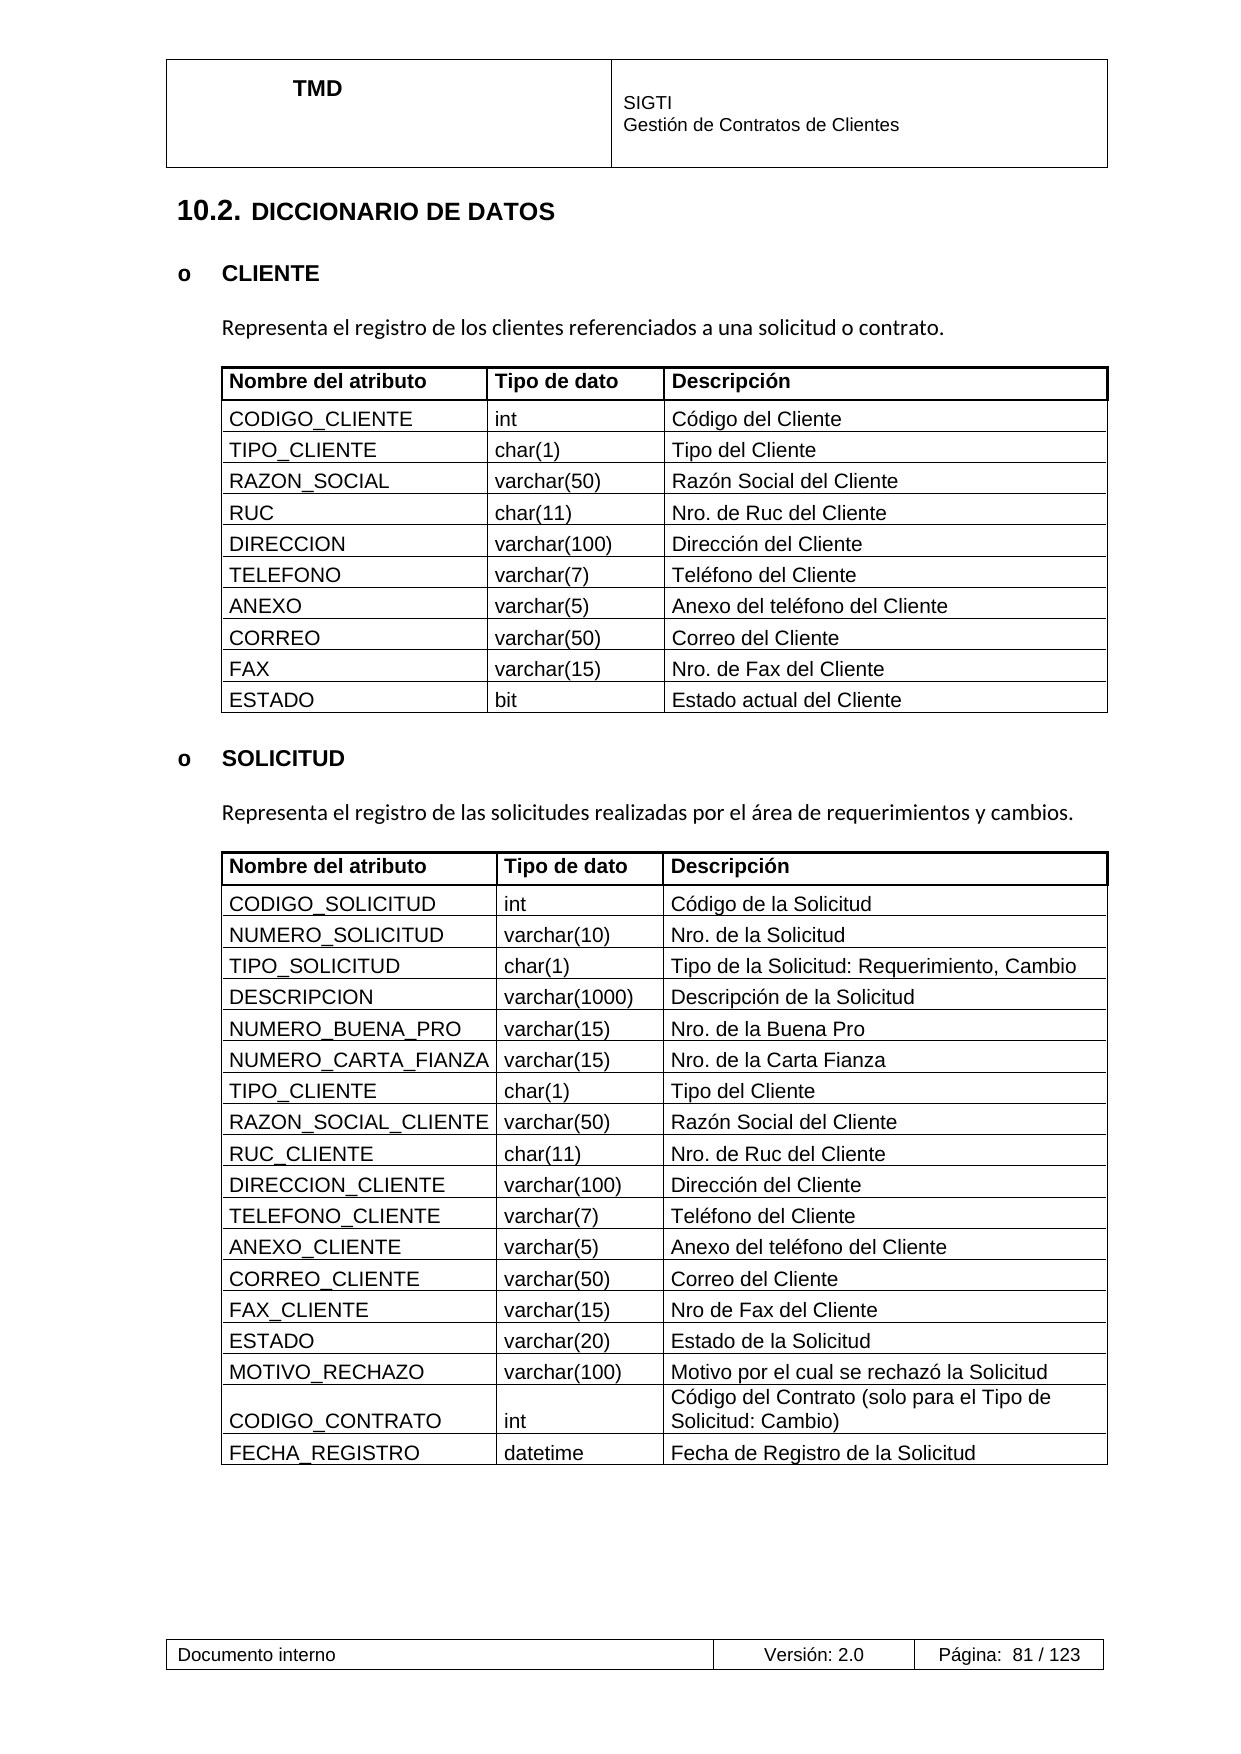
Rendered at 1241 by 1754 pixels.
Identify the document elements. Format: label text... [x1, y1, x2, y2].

table_cell Estado de la Solicitud [664, 1322, 1107, 1353]
table_cell varchar(5) [488, 588, 664, 618]
table_header Nombre del atributo [223, 854, 496, 884]
table_cell varchar(7) [497, 1198, 663, 1228]
table_cell FECHA_REGISTRO [222, 1433, 496, 1464]
table_cell Correo del Cliente [664, 1259, 1107, 1290]
table_cell CODIGO_CLIENTE [222, 401, 487, 431]
table_cell bit [488, 682, 664, 712]
table_cell varchar(50) [488, 463, 664, 493]
table_header Nombre del atributo [223, 369, 486, 399]
table_cell char(1) [497, 948, 663, 978]
list SOLICITUD [177, 745, 1092, 773]
table_cell datetime [497, 1434, 663, 1464]
text Representa el registro de las solicitudes realizadas por el área de requerimientos y cambios. [222, 798, 1092, 826]
table_cell ANEXO_CLIENTE [222, 1228, 496, 1259]
table_cell varchar(50) [488, 619, 664, 649]
table_cell DIRECCION [222, 524, 487, 556]
table_cell varchar(20) [497, 1323, 663, 1353]
table_cell DIRECCION_CLIENTE [222, 1165, 496, 1197]
table_cell TELEFONO [222, 556, 487, 587]
table_cell TIPO_CLIENTE [222, 431, 487, 462]
table_cell TIPO_SOLICITUD [222, 947, 496, 978]
table_cell Descripción de la Solicitud [664, 978, 1107, 1009]
table_cell Nro. de Fax del Cliente [665, 649, 1107, 681]
table_cell CORREO [222, 618, 487, 649]
table_cell Nro. de la Solicitud [664, 915, 1107, 947]
table_cell varchar(10) [497, 916, 663, 947]
table_cell varchar(15) [497, 1010, 663, 1040]
table_cell Anexo del teléfono del Cliente [665, 587, 1107, 618]
table_cell Tipo del Cliente [664, 1072, 1107, 1103]
table_cell Teléfono del Cliente [665, 556, 1107, 587]
table_header Tipo de dato [488, 369, 663, 399]
table_cell Correo del Cliente [665, 618, 1107, 649]
table_header Descripción [665, 369, 1106, 399]
table_cell NUMERO_SOLICITUD [222, 915, 496, 947]
table_header Tipo de dato [498, 854, 662, 884]
table_cell varchar(50) [497, 1260, 663, 1290]
table_cell varchar(100) [488, 525, 664, 556]
table_cell ESTADO [222, 1322, 496, 1353]
table_cell DESCRIPCION [222, 978, 496, 1009]
table_cell CODIGO_SOLICITUD [222, 886, 496, 915]
table_cell varchar(5) [497, 1229, 663, 1259]
table_cell varchar(100) [497, 1354, 663, 1384]
table_cell Razón Social del Cliente [664, 1103, 1107, 1134]
table_cell RUC_CLIENTE [222, 1134, 496, 1165]
list CLIENTE [177, 260, 1092, 288]
table_cell int [497, 1385, 663, 1433]
table_cell Nro. de la Carta Fianza [664, 1040, 1107, 1072]
table_cell NUMERO_CARTA_FIANZA [222, 1040, 496, 1072]
table_cell NUMERO_BUENA_PRO [222, 1009, 496, 1040]
table_cell char(11) [488, 494, 664, 524]
table_cell RUC [222, 493, 487, 524]
table_cell ANEXO [222, 587, 487, 618]
table_cell Fecha de Registro de la Solicitud [664, 1433, 1107, 1464]
table_cell MOTIVO_RECHAZO [222, 1353, 496, 1384]
table_cell varchar(100) [497, 1166, 663, 1197]
table_cell Tipo de la Solicitud: Requerimiento, Cambio [664, 947, 1107, 978]
table_cell char(1) [488, 432, 664, 462]
table_cell TIPO_CLIENTE [222, 1072, 496, 1103]
table_cell Código de la Solicitud [664, 886, 1107, 915]
table_cell Estado actual del Cliente [665, 681, 1107, 712]
table_cell Teléfono del Cliente [664, 1197, 1107, 1228]
table_cell varchar(50) [497, 1104, 663, 1134]
table_cell char(1) [497, 1073, 663, 1103]
table_cell varchar(15) [488, 650, 664, 681]
table_cell Motivo por el cual se rechazó la Solicitud [664, 1353, 1107, 1384]
table_cell varchar(1000) [497, 979, 663, 1009]
table_cell Código del Cliente [665, 401, 1107, 431]
table_cell CORREO_CLIENTE [222, 1259, 496, 1290]
table_cell FAX_CLIENTE [222, 1290, 496, 1322]
table_cell RAZON_SOCIAL_CLIENTE [222, 1103, 496, 1134]
table_header Descripción [664, 854, 1106, 884]
table_cell Dirección del Cliente [665, 524, 1107, 556]
table_cell CODIGO_CONTRATO [222, 1384, 496, 1433]
subtitle DICCIONARIO DE DATOS [177, 193, 1092, 227]
text Representa el registro de los clientes referenciados a una solicitud o contrato. [222, 313, 1092, 341]
table_cell int [497, 886, 663, 915]
table_cell Código del Contrato (solo para el Tipo de Solicitud: Cambio) [664, 1384, 1107, 1433]
table_cell varchar(7) [488, 557, 664, 587]
table_cell varchar(15) [497, 1041, 663, 1072]
table_cell varchar(15) [497, 1291, 663, 1322]
table_cell Nro. de Ruc del Cliente [664, 1134, 1107, 1165]
table_cell TELEFONO_CLIENTE [222, 1197, 496, 1228]
table_cell Tipo del Cliente [665, 431, 1107, 462]
table_cell Razón Social del Cliente [665, 462, 1107, 493]
table_cell Nro. de la Buena Pro [664, 1009, 1107, 1040]
table_cell ESTADO [222, 681, 487, 712]
table_cell RAZON_SOCIAL [222, 462, 487, 493]
table_cell Anexo del teléfono del Cliente [664, 1228, 1107, 1259]
table_cell char(11) [497, 1135, 663, 1165]
table_cell FAX [222, 649, 487, 681]
table_cell int [488, 401, 664, 431]
table_cell Dirección del Cliente [664, 1165, 1107, 1197]
table_cell Nro de Fax del Cliente [664, 1290, 1107, 1322]
table_cell Nro. de Ruc del Cliente [665, 493, 1107, 524]
